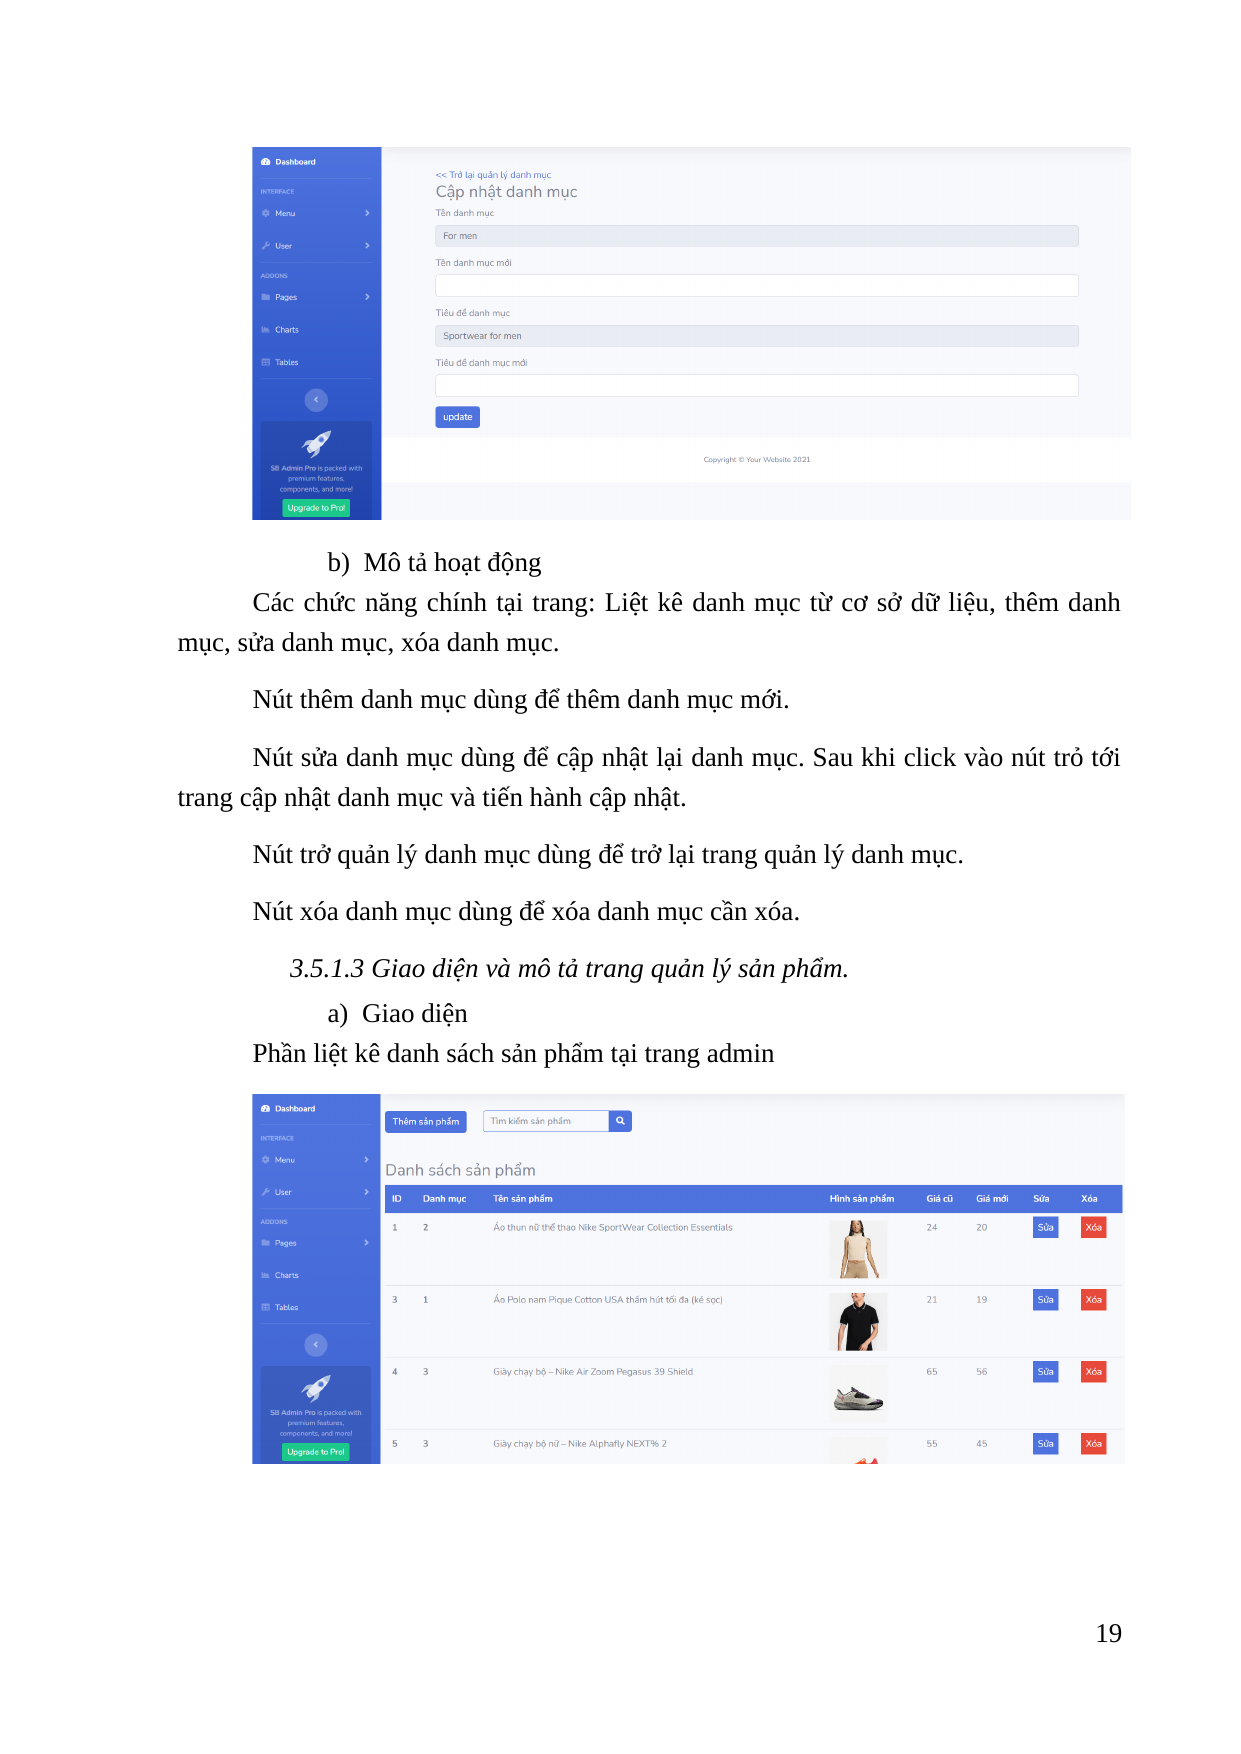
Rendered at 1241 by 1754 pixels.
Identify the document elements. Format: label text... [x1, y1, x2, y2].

text Phần liệt kê danh sách sản phẩm tại trang admin [177, 1037, 1122, 1068]
picture [252, 1094, 1125, 1464]
text Nút sửa danh mục dùng để cập nhật lại danh mục. Sau khi click vào nút trỏ tới trang cập nhật danh mục và tiến hành cập nhật. [177, 741, 1122, 812]
text Các chức năng chính tại trang: Liệt kê danh mục từ cơ sở dữ liệu, thêm danh mục, sửa danh mục, xóa danh mục. [177, 586, 1122, 658]
subtitle Giao diện và mô tả trang quản lý sản phẩm. [290, 952, 1122, 983]
text Nút thêm danh mục dùng để thêm danh mục mới. [177, 684, 1122, 715]
subtitle Giao diện [325, 997, 1122, 1028]
text Nút trở quản lý danh mục dùng để trở lại trang quản lý danh mục. [177, 838, 1122, 869]
picture [252, 147, 1132, 520]
subtitle Mô tả hoạt động [325, 546, 1122, 577]
text Nút xóa danh mục dùng để xóa danh mục cần xóa. [177, 895, 1122, 926]
